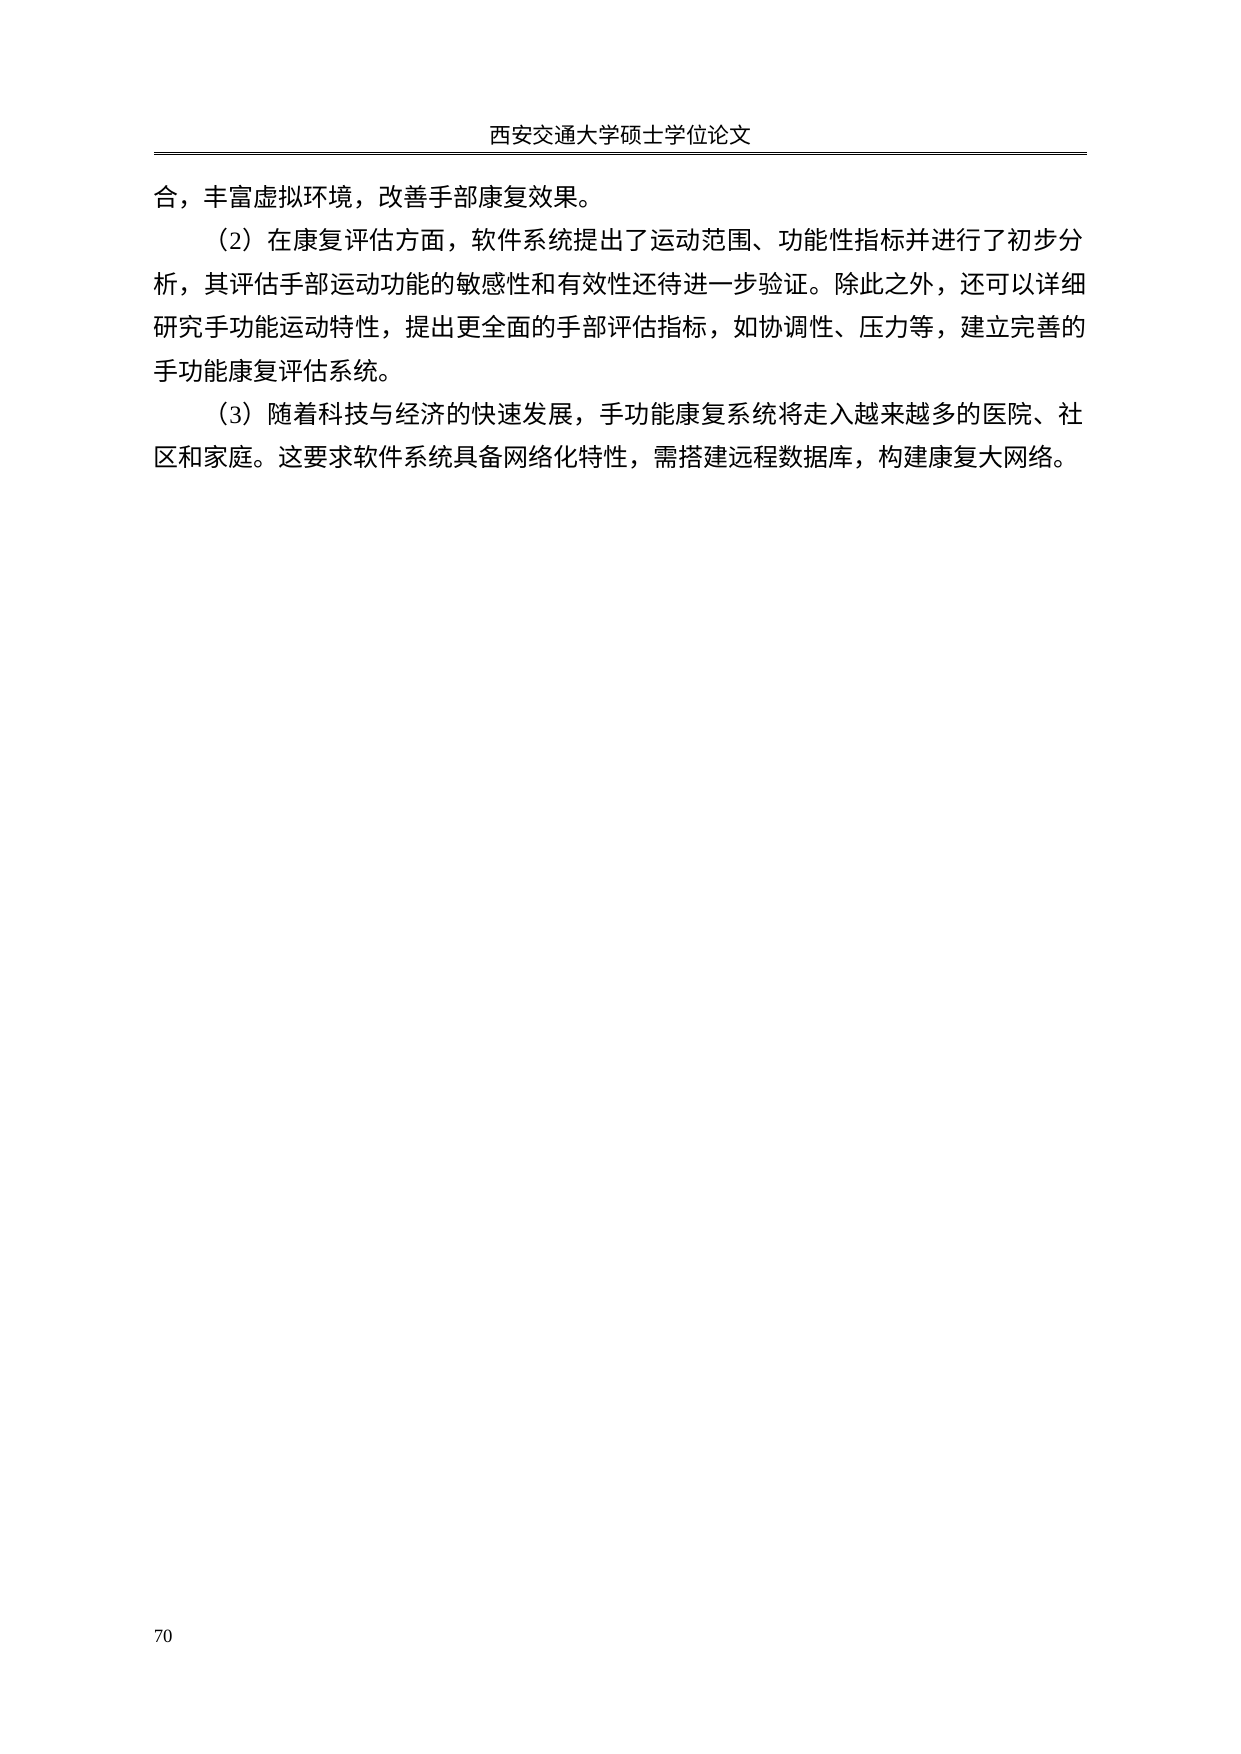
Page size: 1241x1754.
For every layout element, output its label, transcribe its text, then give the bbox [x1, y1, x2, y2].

text （2）在康复评估方面，软件系统提出了运动范围、功能性指标并进行了初步分析，其评估手部运动功能的敏感性和有效性还待进一步验证。除此之外，还可以详细研究手功能运动特性，提出更全面的手部评估指标，如协调性、压力等，建立完善的手功能康复评估系统。 [153, 221, 1087, 387]
text （3）随着科技与经济的快速发展，手功能康复系统将走入越来越多的医院、社区和家庭。这要求软件系统具备网络化特性，需搭建远程数据库，构建康复大网络。 [153, 394, 1087, 474]
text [153, 177, 1087, 213]
